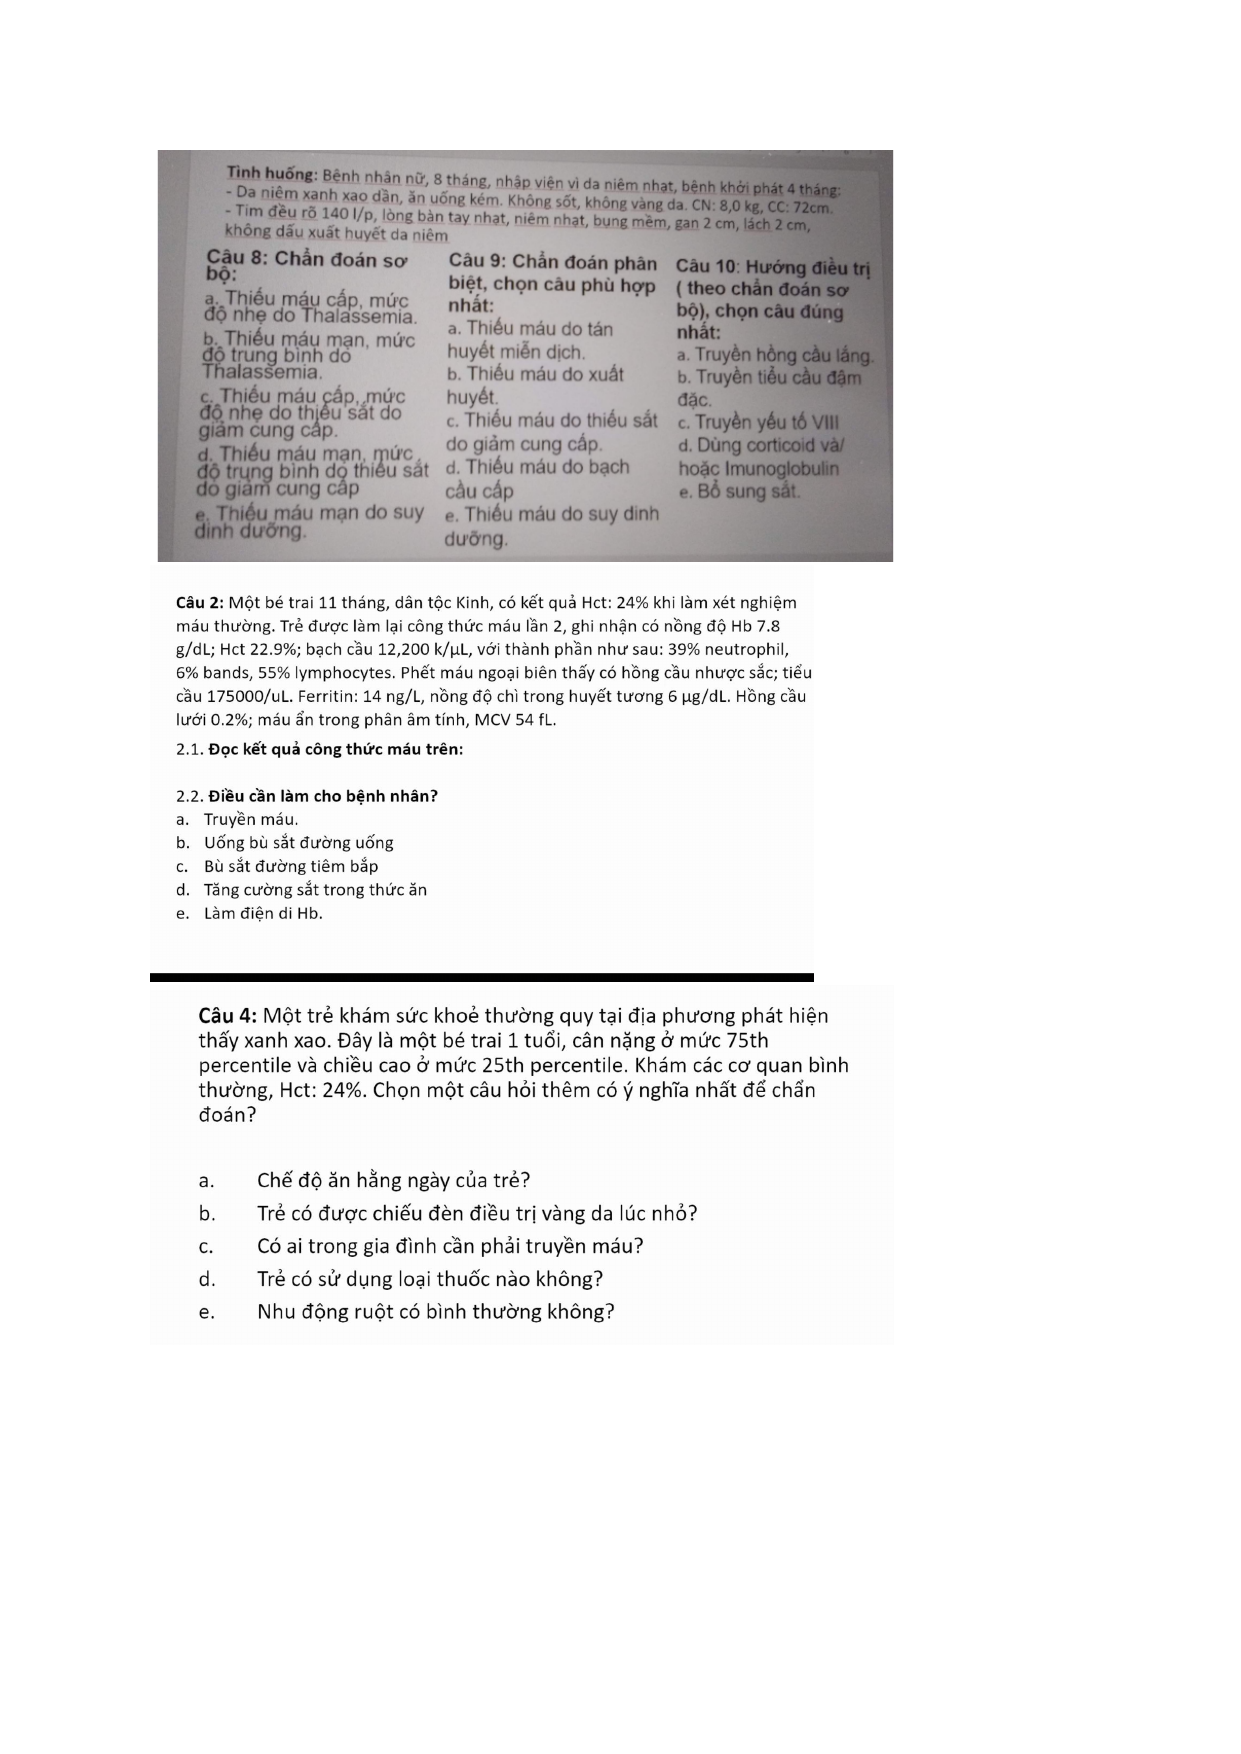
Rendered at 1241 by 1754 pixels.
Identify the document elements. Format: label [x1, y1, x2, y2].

picture [150, 565, 814, 982]
picture [150, 150, 903, 562]
picture [150, 985, 894, 1345]
